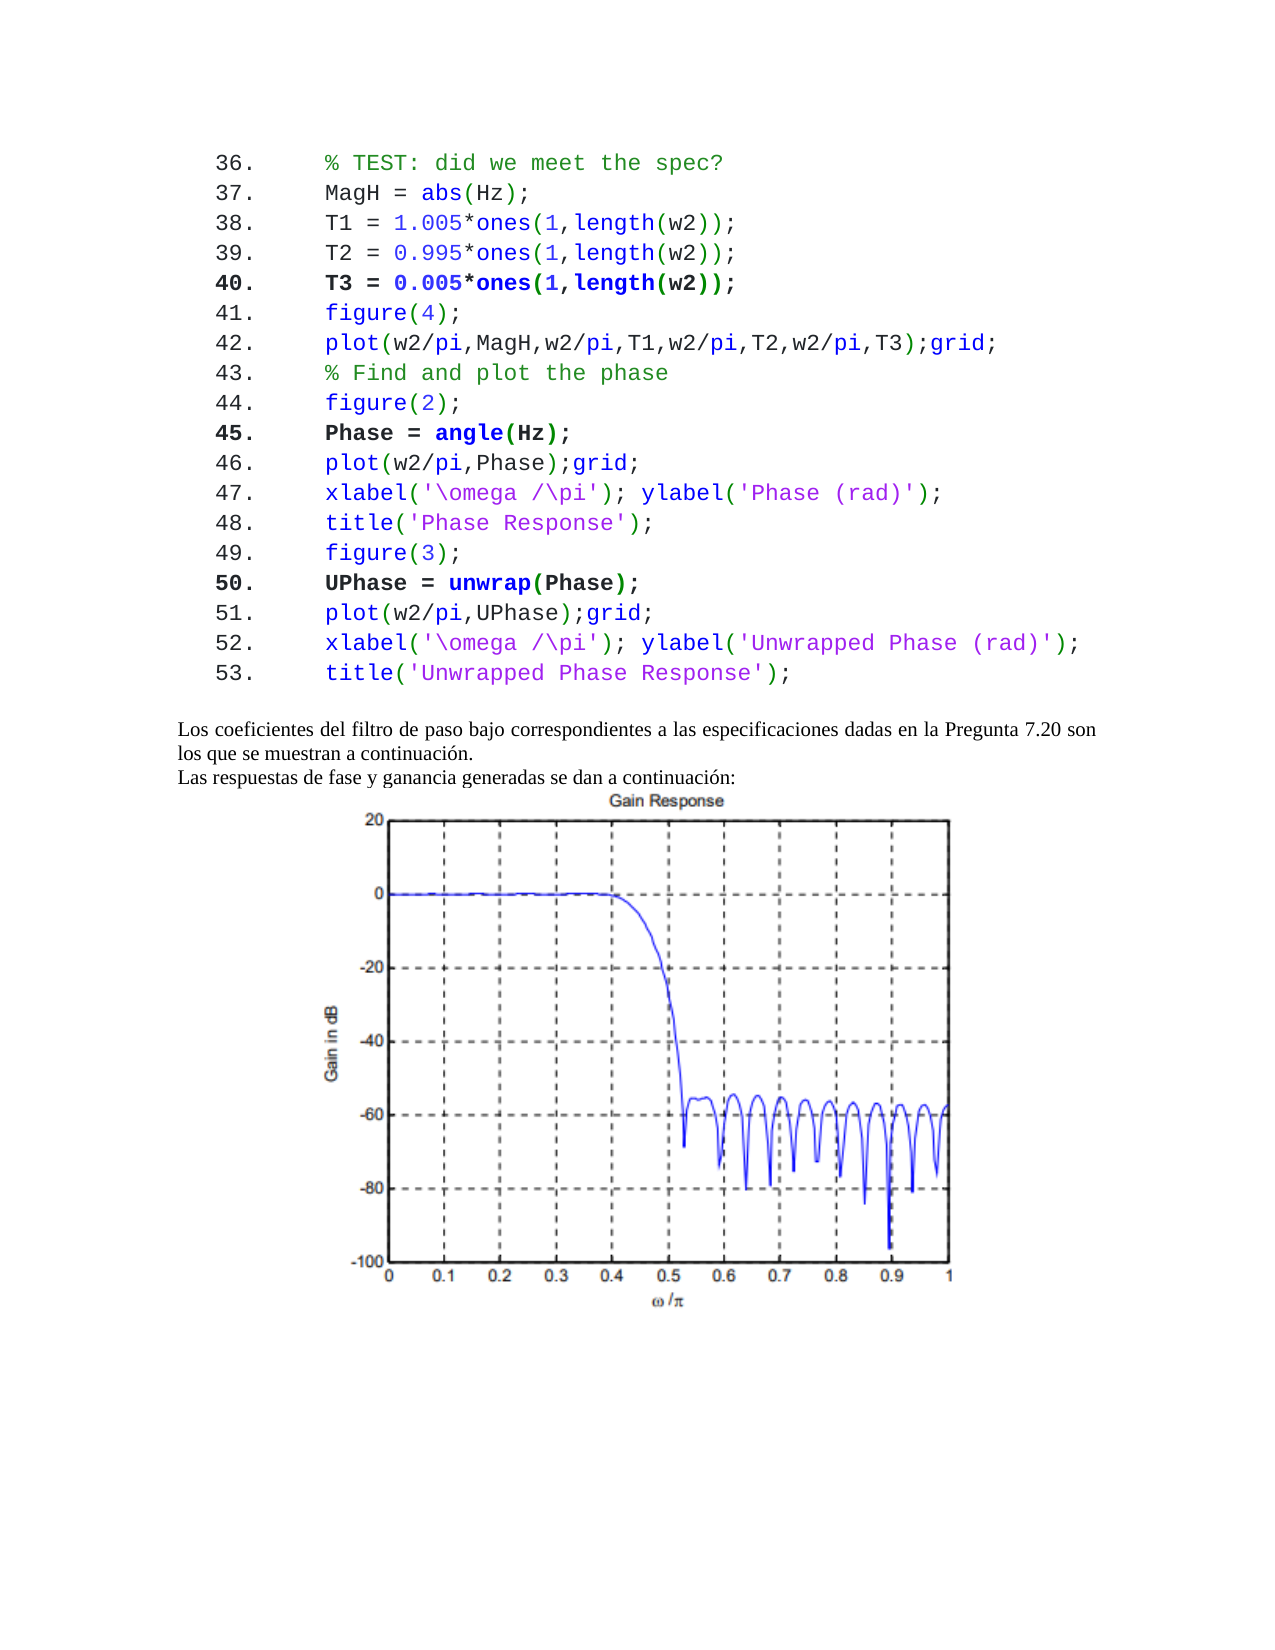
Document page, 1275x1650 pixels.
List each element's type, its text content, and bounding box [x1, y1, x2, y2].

list % Find and plot the phase [215, 358, 1098, 388]
list MagH = abs(Hz); [215, 178, 1098, 208]
list plot(w2/pi,UPhase);grid; [215, 598, 1098, 628]
text Las respuestas de fase y ganancia generadas se dan a continuación: [177, 765, 1098, 789]
list T3 = 0.005*ones(1,length(w2)); [215, 268, 1098, 298]
list figure(2); [215, 388, 1098, 418]
list title('Unwrapped Phase Response'); [215, 658, 1098, 688]
list T2 = 0.995*ones(1,length(w2)); [215, 238, 1098, 268]
list xlabel('\omega /\pi'); ylabel('Unwrapped Phase (rad)'); [215, 628, 1098, 658]
text Los coeficientes del filtro de paso bajo correspondientes a las especificaciones dadas en la Pregunta 7.20 son los que se muestran a continuación. [177, 717, 1098, 765]
list % TEST: did we meet the spec? [215, 148, 1098, 178]
list plot(w2/pi,MagH,w2/pi,T1,w2/pi,T2,w2/pi,T3);grid; [215, 328, 1098, 358]
list Phase = angle(Hz); [215, 418, 1098, 448]
list UPhase = unwrap(Phase); [215, 568, 1098, 598]
list figure(3); [215, 538, 1098, 568]
list plot(w2/pi,Phase);grid; [215, 448, 1098, 478]
picture [320, 788, 955, 1313]
list title('Phase Response'); [215, 508, 1098, 538]
list figure(4); [215, 298, 1098, 328]
list xlabel('\omega /\pi'); ylabel('Phase (rad)'); [215, 478, 1098, 508]
list T1 = 1.005*ones(1,length(w2)); [215, 208, 1098, 238]
